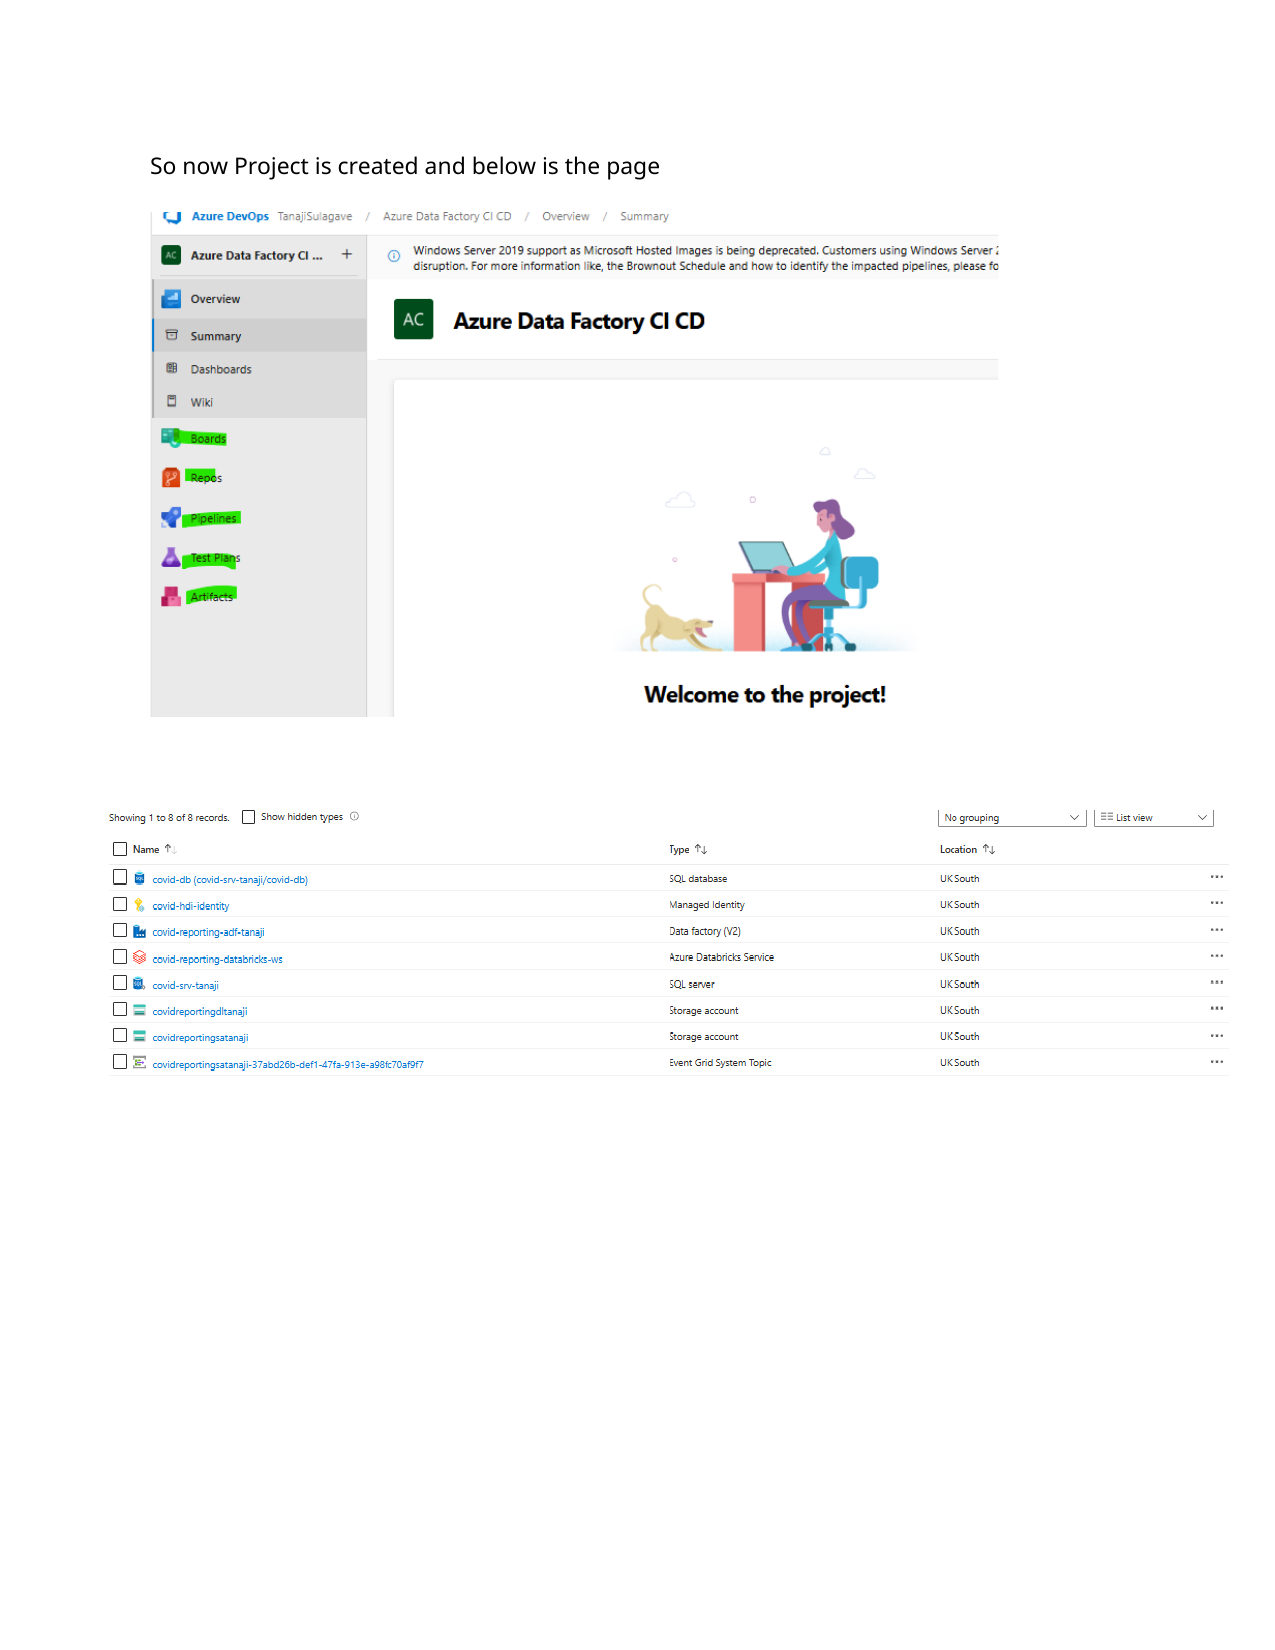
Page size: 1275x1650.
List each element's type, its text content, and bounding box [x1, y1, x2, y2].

picture [105, 810, 1236, 1095]
text So now Project is created and below is the page [150, 150, 1125, 181]
picture [150, 212, 999, 717]
